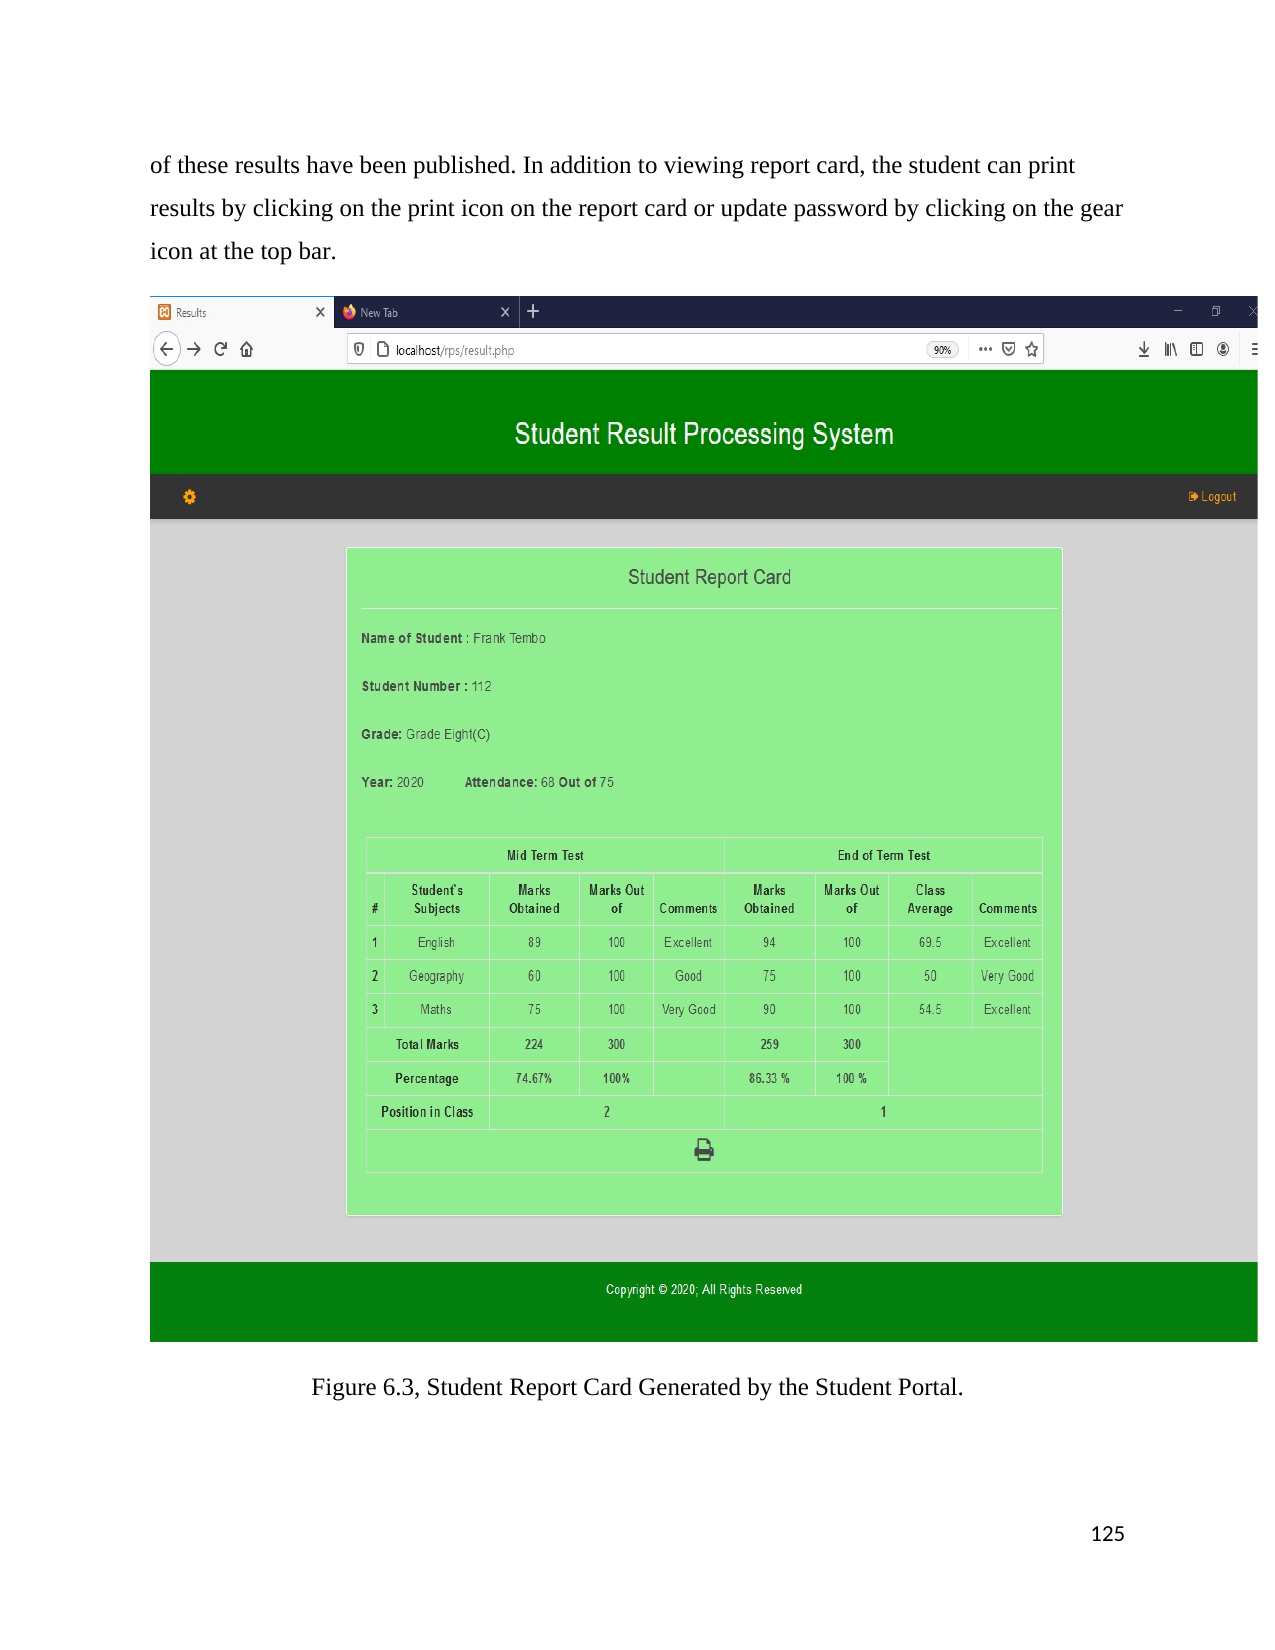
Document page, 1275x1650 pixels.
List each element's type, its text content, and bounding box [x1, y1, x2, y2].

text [150, 150, 1125, 265]
picture [150, 296, 1258, 1342]
text Figure 6.3, Student Report Card Generated by the Student Portal. [150, 1372, 1125, 1401]
